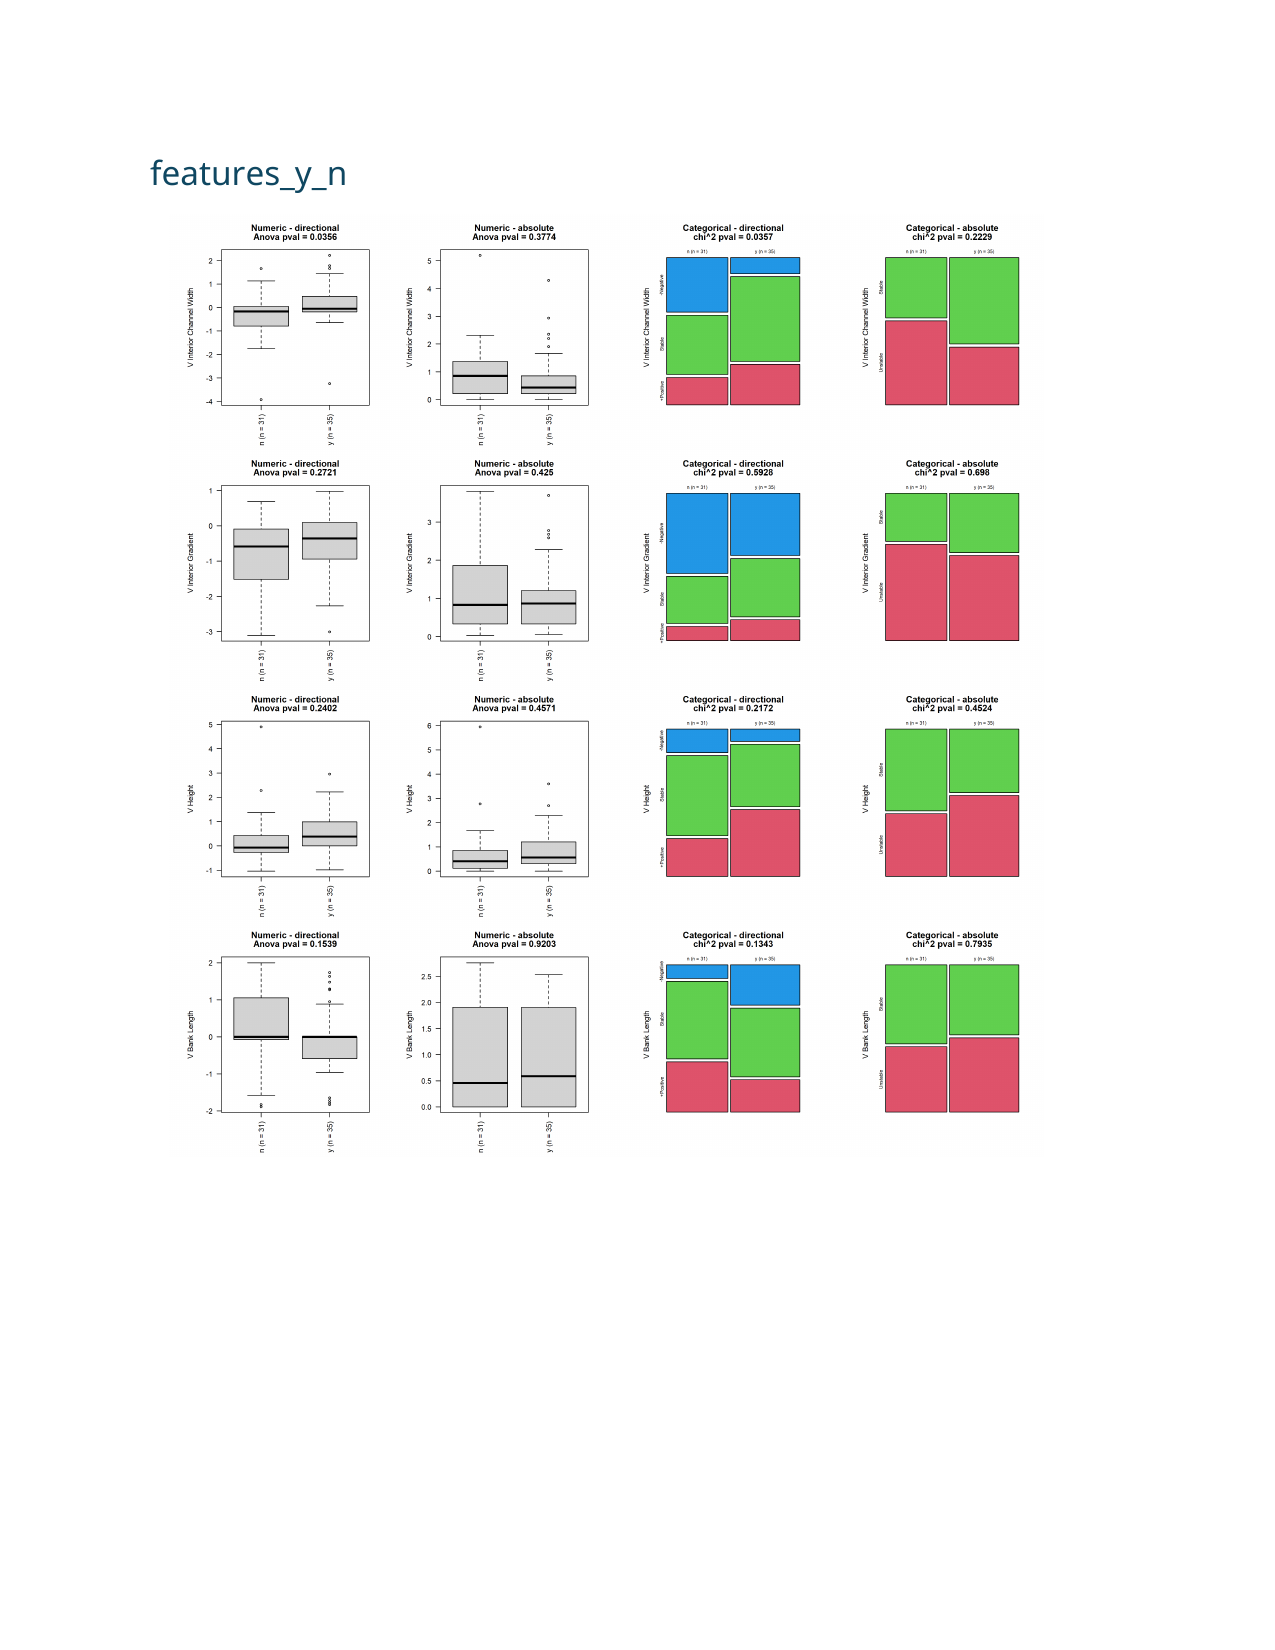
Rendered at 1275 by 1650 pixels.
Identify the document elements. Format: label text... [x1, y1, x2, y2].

picture [168, 214, 1044, 1157]
subtitle features_y_n [150, 150, 1125, 195]
